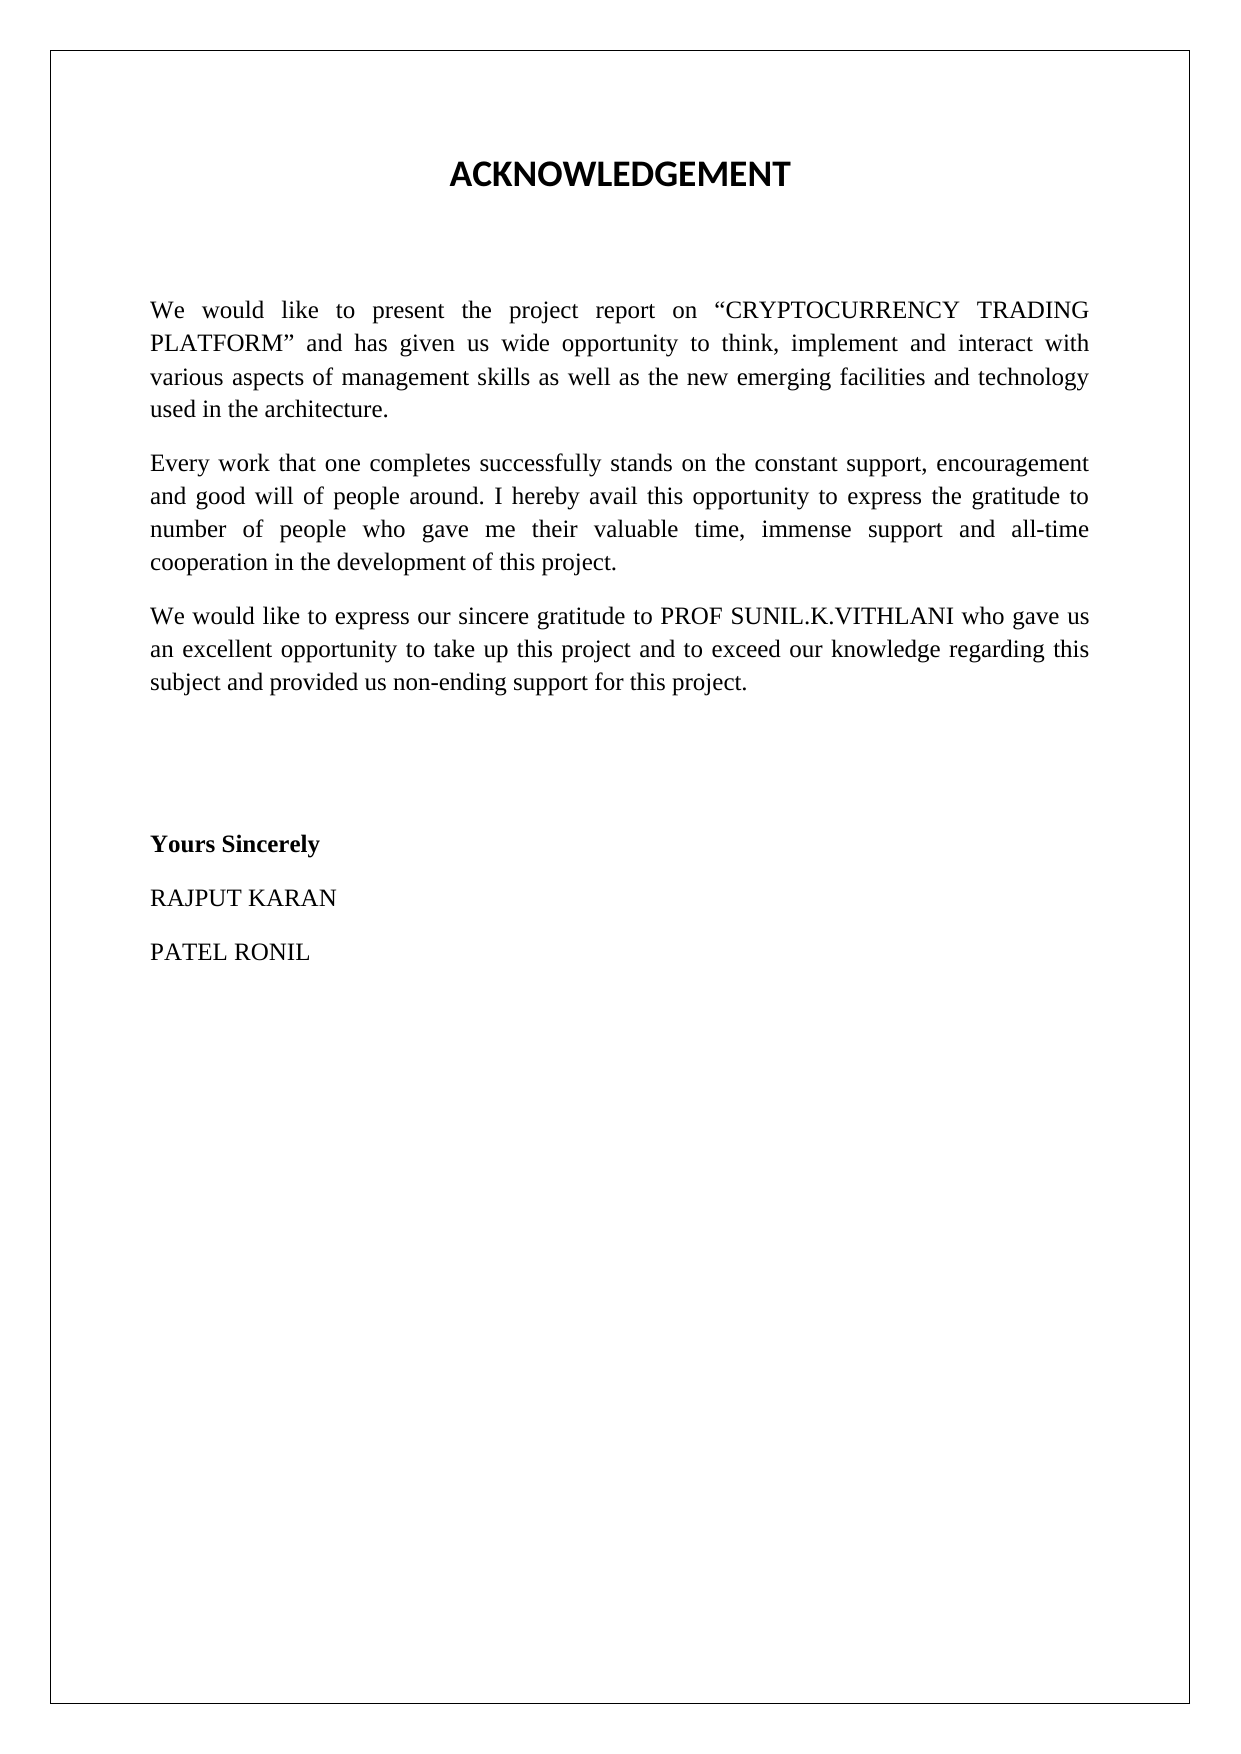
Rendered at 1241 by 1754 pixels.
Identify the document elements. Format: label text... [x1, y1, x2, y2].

text We would like to present the project report on “CRYPTOCURRENCY TRADING PLATFORM” and has given us wide opportunity to think, implement and interact with various aspects of management skills as well as the new emerging facilities and technology used in the architecture. [150, 296, 1090, 423]
text We would like to express our sincere gratitude to PROF SUNIL.K.VITHLANI who gave us an excellent opportunity to take up this project and to exceed our knowledge regarding this subject and provided us non-ending support for this project. [150, 601, 1090, 696]
text Yours Sincerely [150, 829, 1090, 858]
text RAJPUT KARAN [150, 883, 1090, 912]
text PATEL RONIL [150, 937, 1090, 965]
text Every work that one completes successfully stands on the constant support, encouragement and good will of people around. I hereby avail this opportunity to express the gratitude to number of people who gave me their valuable time, immense support and all-time cooperation in the development of this project. [150, 448, 1090, 576]
text ACKNOWLEDGEMENT [150, 150, 1090, 196]
